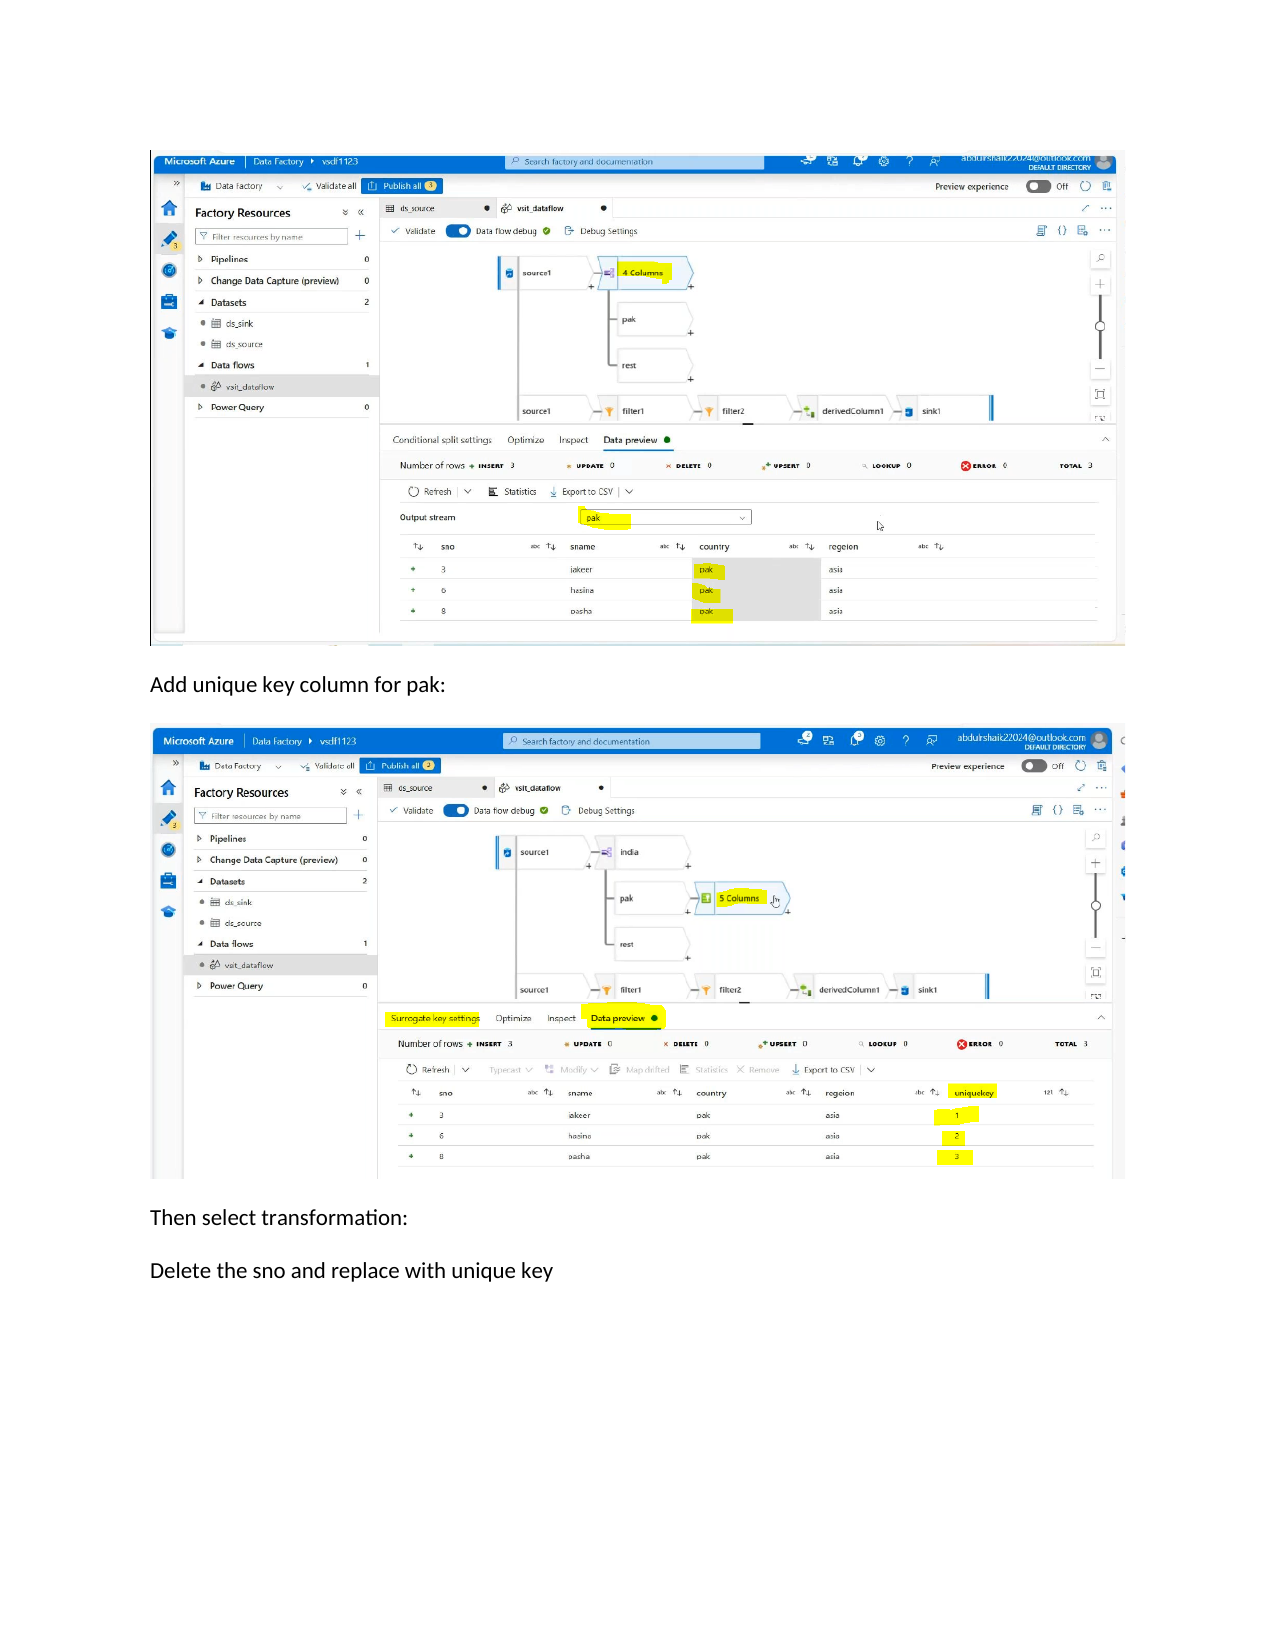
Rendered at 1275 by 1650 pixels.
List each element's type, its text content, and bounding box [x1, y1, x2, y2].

picture [150, 150, 1125, 646]
text Delete the sno and replace with unique key [150, 1256, 1125, 1284]
text Then select transformation: [150, 1203, 1125, 1231]
text Add unique key column for pak: [150, 670, 1125, 698]
picture [150, 723, 1125, 1179]
